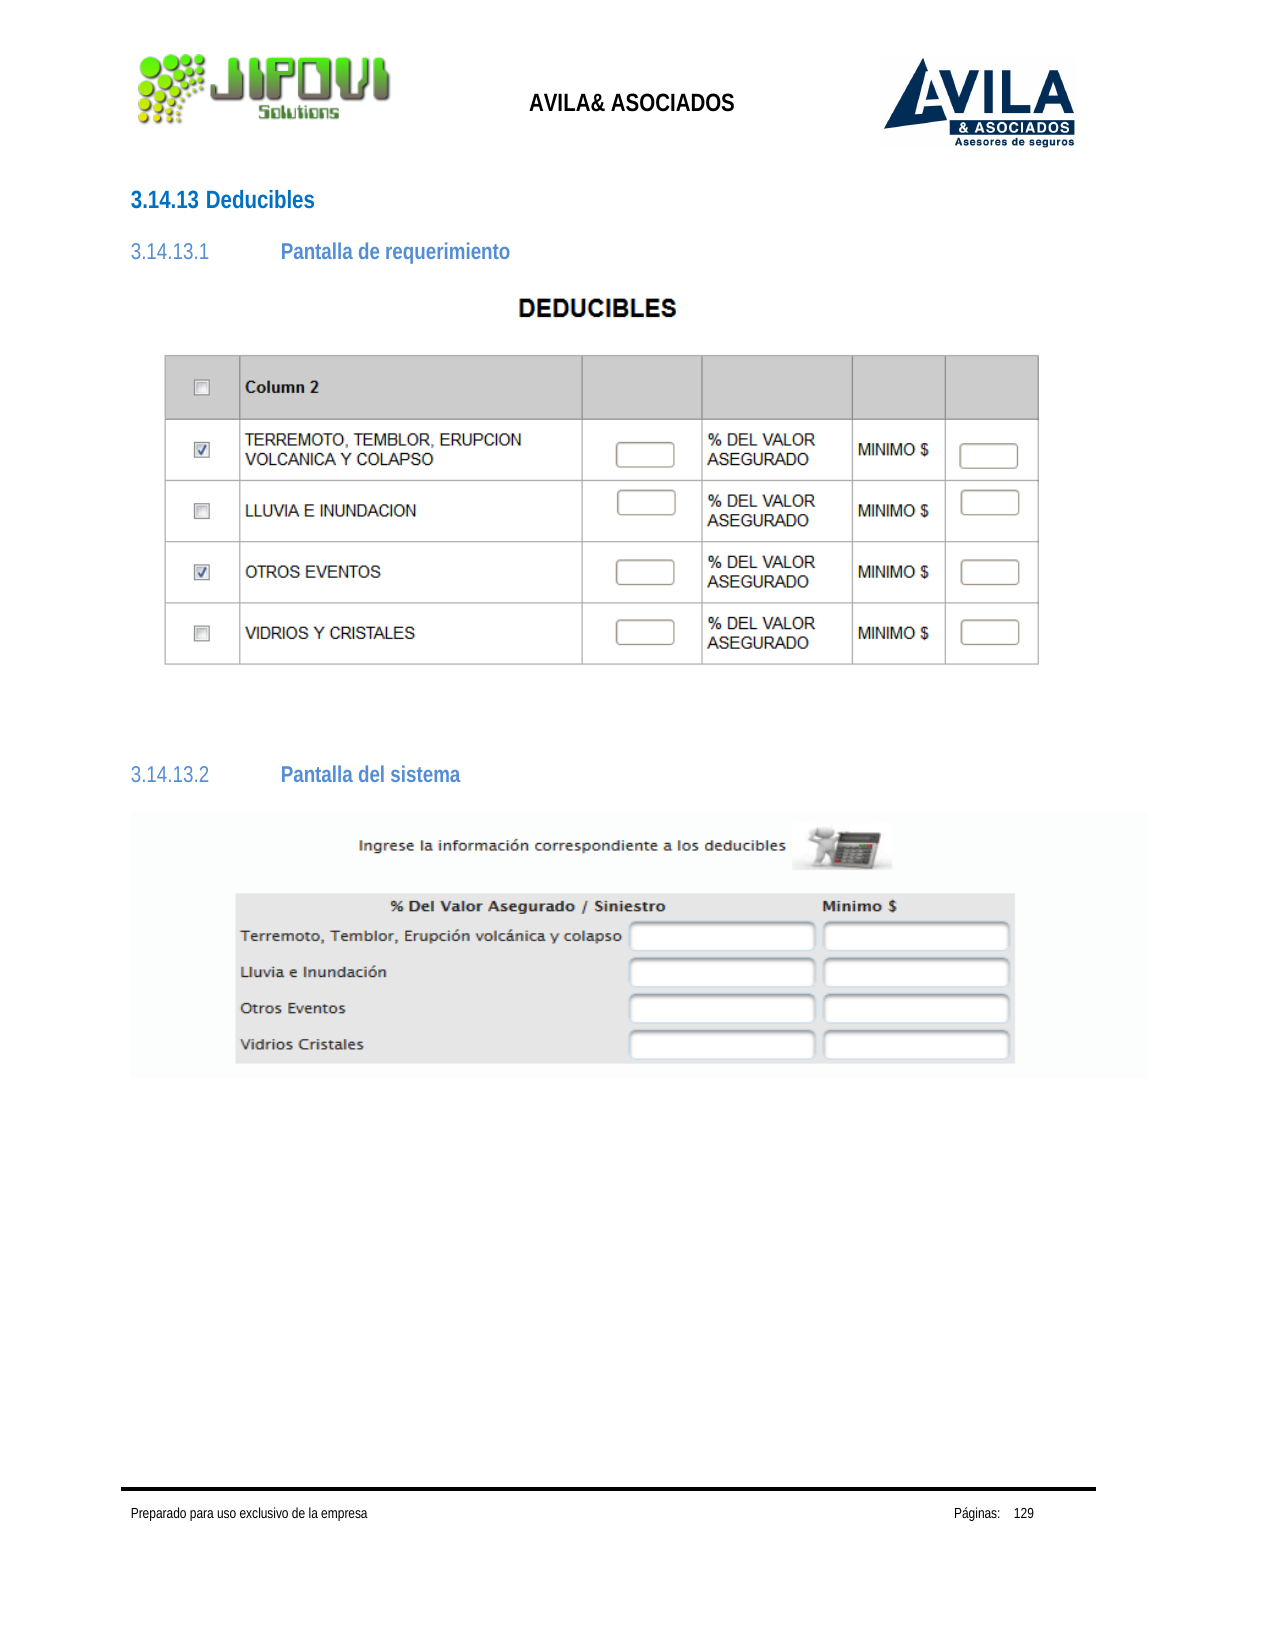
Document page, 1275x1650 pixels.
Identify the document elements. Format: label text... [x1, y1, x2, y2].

subtitle Pantalla del sistema [131, 761, 1092, 788]
subtitle Pantalla de requerimiento [131, 238, 1092, 264]
picture [130, 812, 1148, 1078]
picture [881, 57, 1077, 148]
subtitle Deducibles [131, 184, 1092, 213]
picture [151, 289, 1072, 737]
picture [131, 47, 394, 128]
